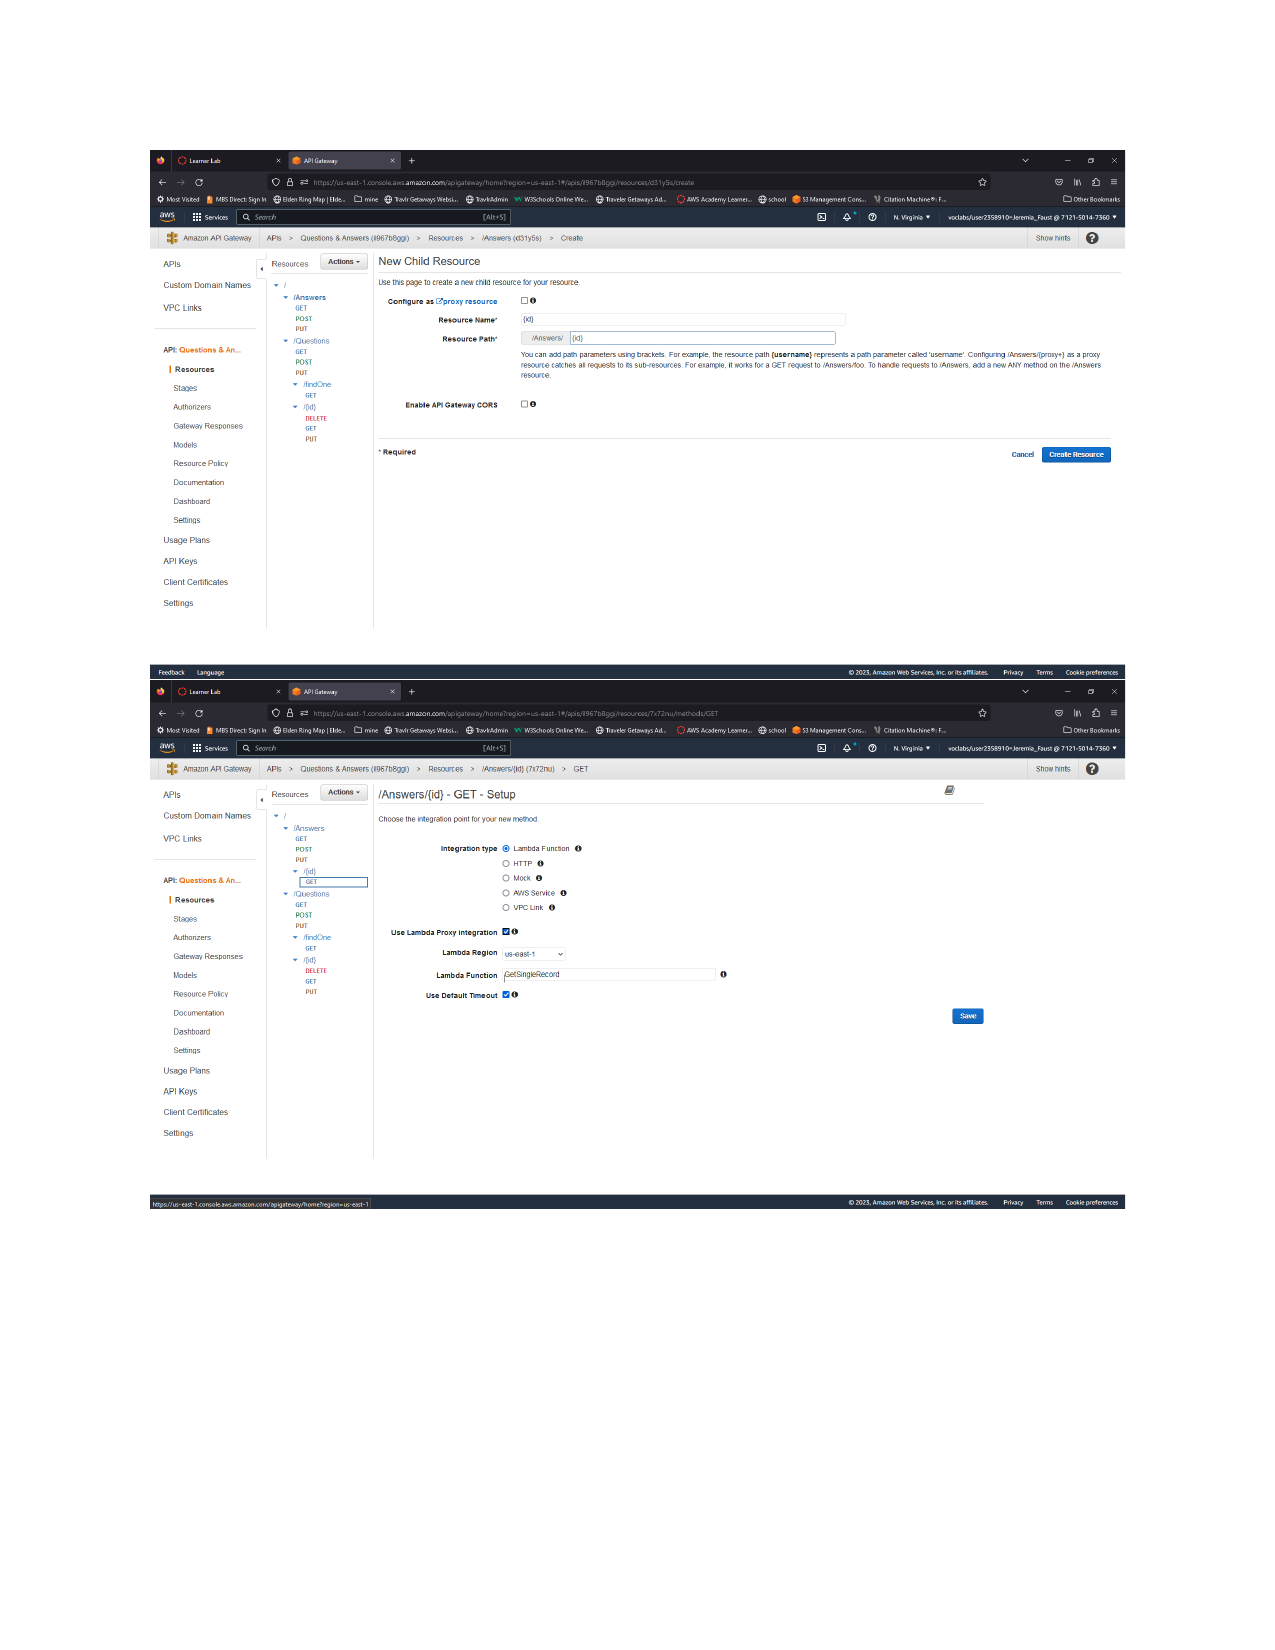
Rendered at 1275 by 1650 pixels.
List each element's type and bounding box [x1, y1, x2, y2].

picture [150, 150, 1125, 679]
picture [150, 680, 1125, 1209]
